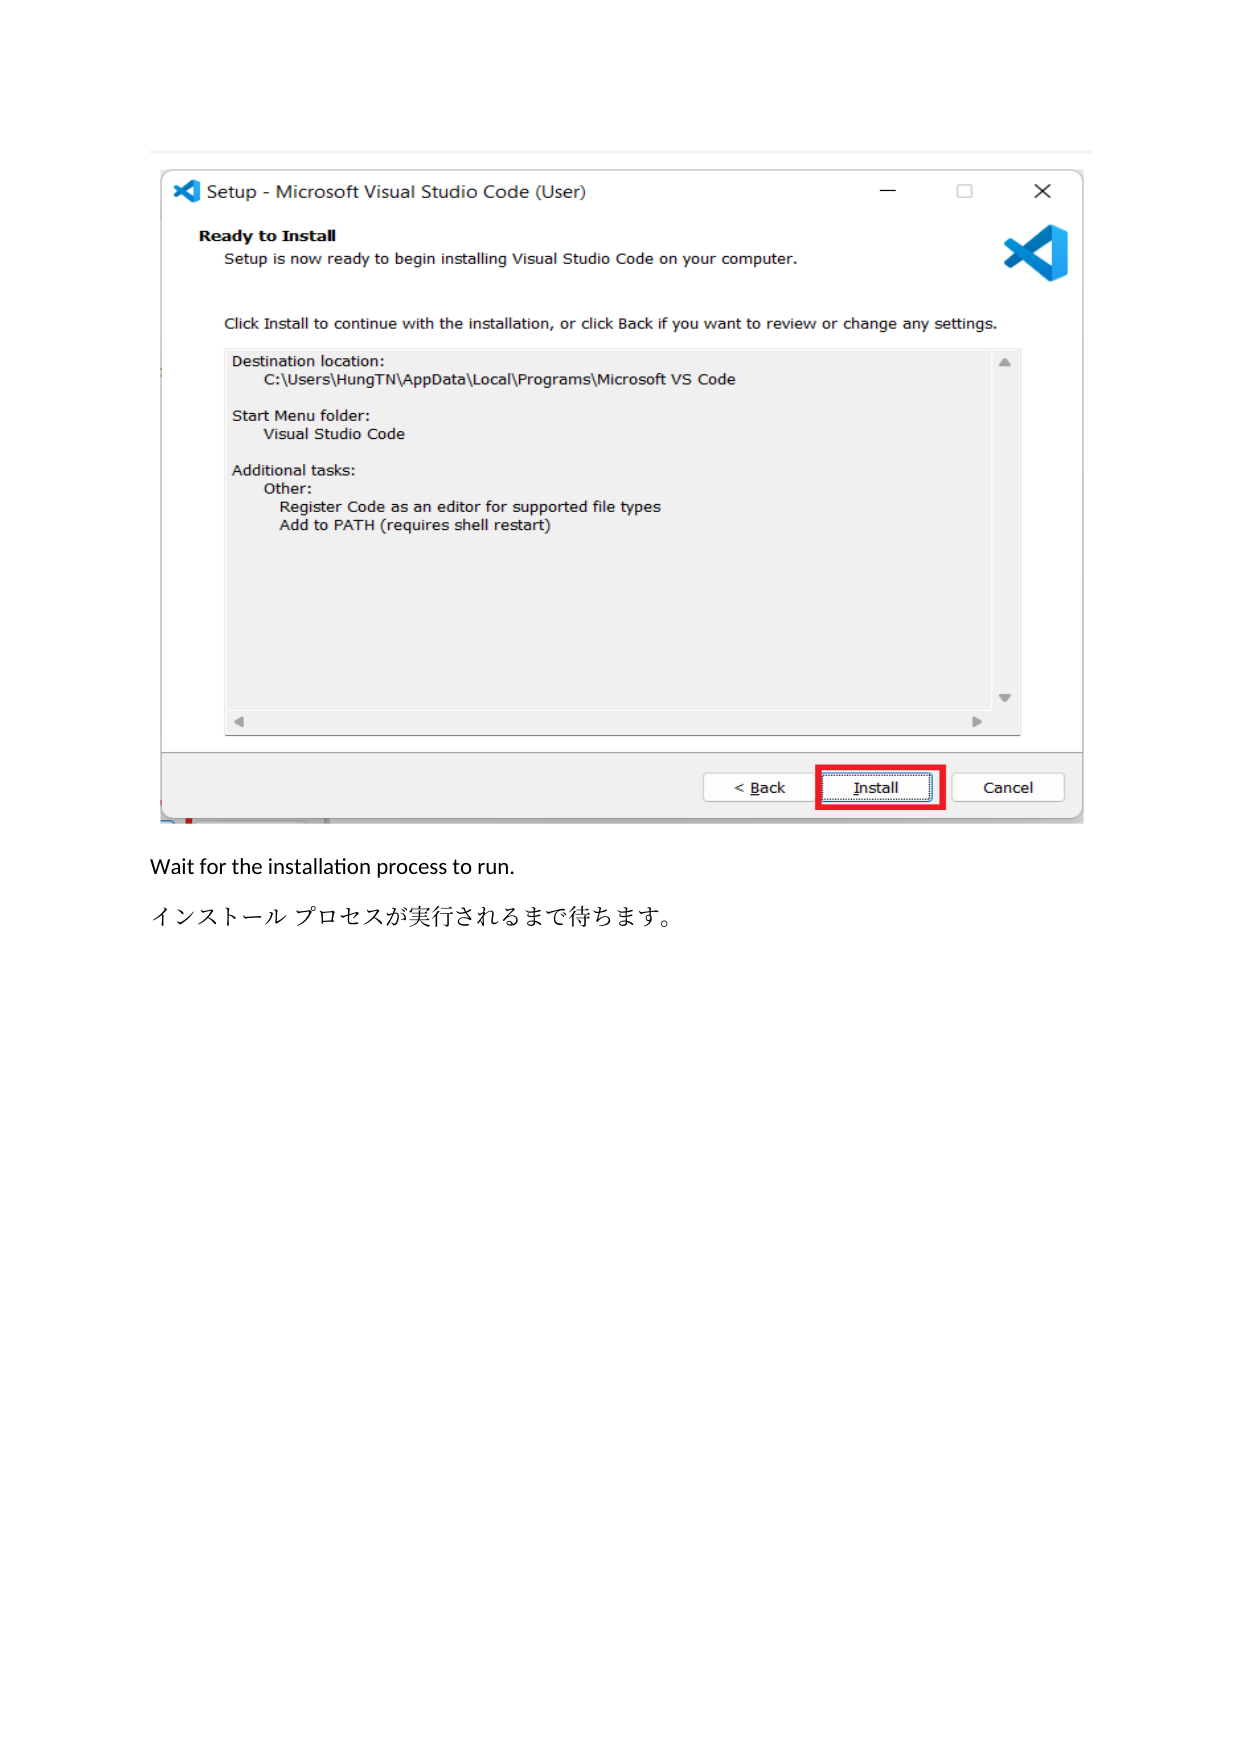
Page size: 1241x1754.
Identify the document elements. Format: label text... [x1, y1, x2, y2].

picture [150, 150, 1093, 834]
text Wait for the installation process to run. [150, 852, 1093, 881]
text インストール プロセスが実行されるまで待ちます。 [150, 899, 1093, 932]
